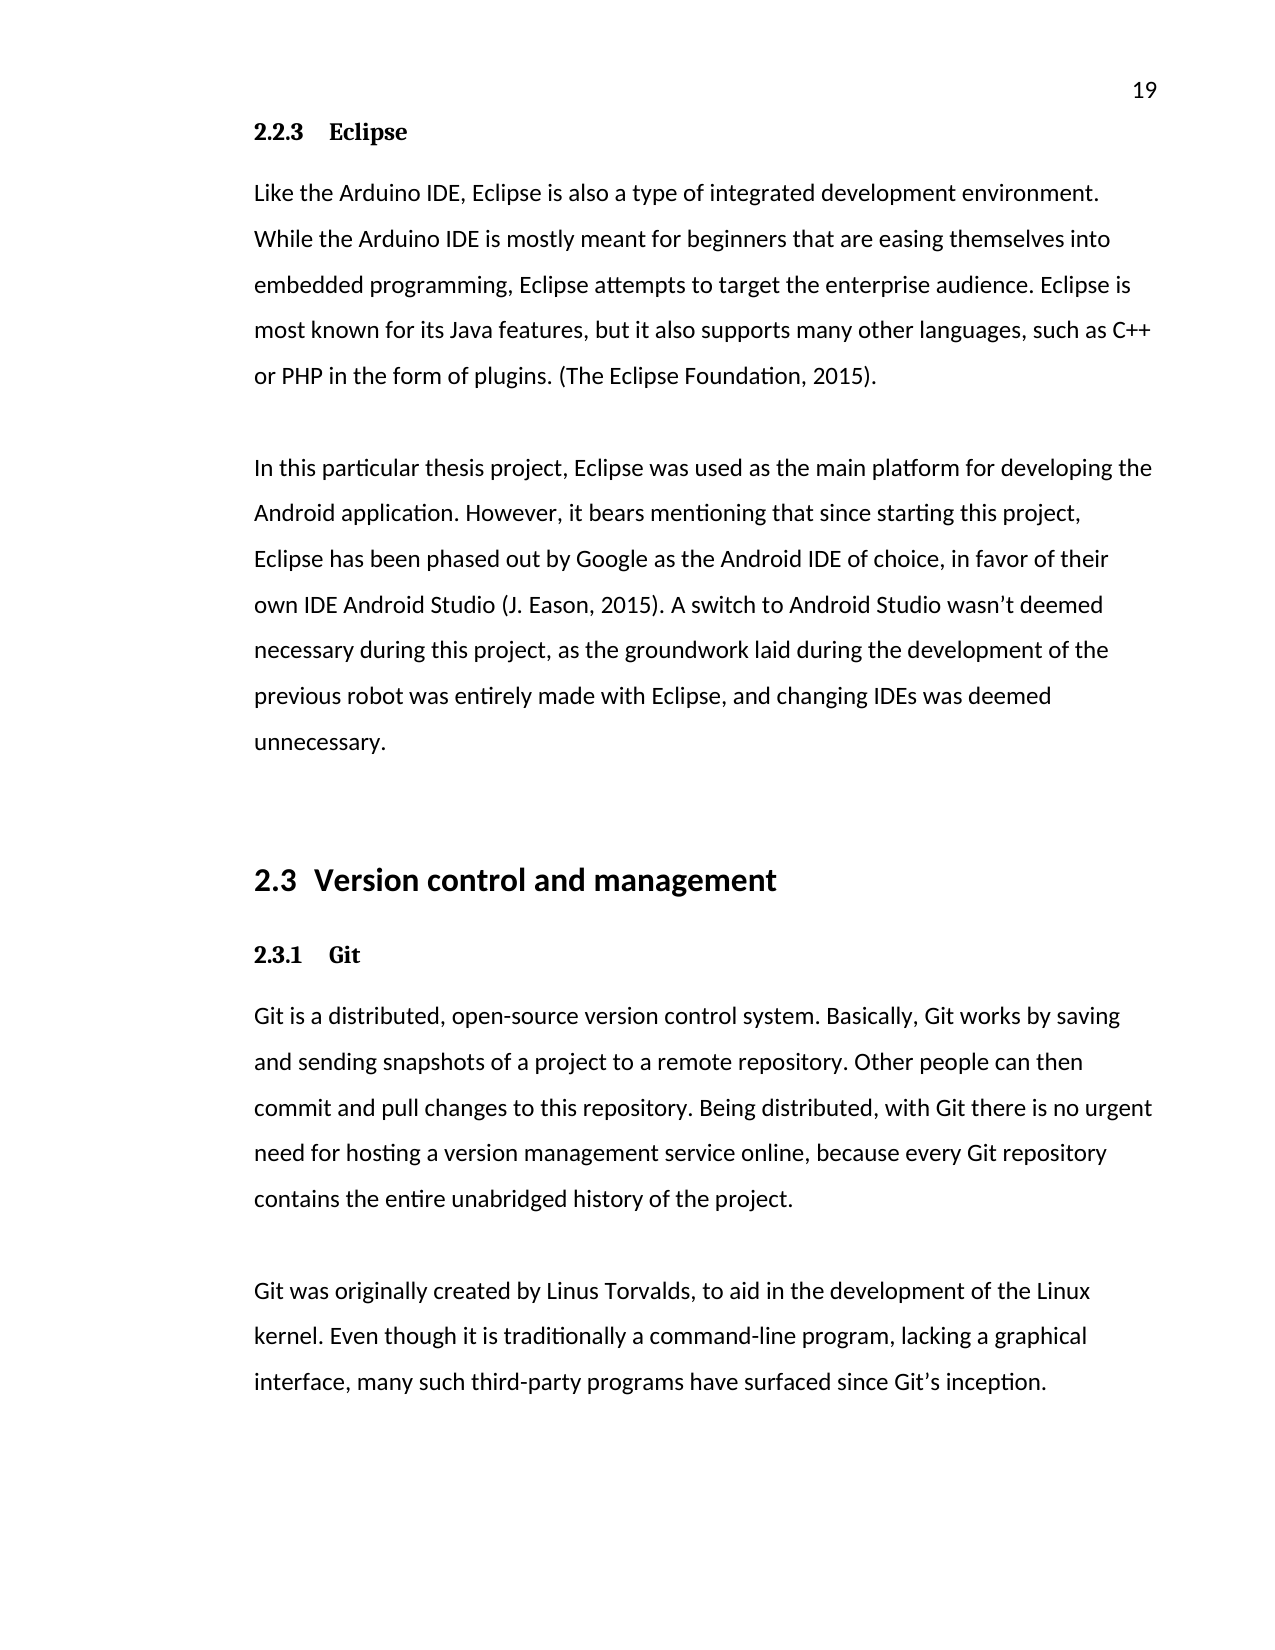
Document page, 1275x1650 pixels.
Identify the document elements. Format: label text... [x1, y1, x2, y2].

text Like the Arduino IDE, Eclipse is also a type of integrated development environment. While the Arduino IDE is mostly meant for beginners that are easing themselves into embedded programming, Eclipse attempts to target the enterprise audience. Eclipse is most known for its Java features, but it also supports many other languages, such as C++ or PHP in the form of plugins. (The Eclipse Foundation, 2015). [254, 177, 1157, 391]
subtitle Version control and management [254, 859, 1157, 900]
text Git was originally created by Linus Torvalds, to aid in the development of the Linux kernel. Even though it is traditionally a command-line program, lacking a graphical interface, many such third-party programs have surfaced since Git’s inception. [254, 1275, 1157, 1397]
subtitle Eclipse [254, 118, 1157, 147]
text In this particular thesis project, Eclipse was used as the main platform for developing the Android application. However, it bears mentioning that since starting this project, Eclipse has been phased out by Google as the Android IDE of choice, in favor of their own IDE Android Studio (J. Eason, 2015). A switch to Android Studio wasn’t deemed necessary during this project, as the groundwork laid during the development of the previous robot was entirely made with Eclipse, and changing IDEs was deemed unnecessary. [254, 452, 1157, 757]
text Git is a distributed, open-source version control system. Basically, Git works by saving and sending snapshots of a project to a remote repository. Other people can then commit and pull changes to this repository. Being distributed, with Git there is no urgent need for hosting a version management service online, because every Git repository contains the entire unabridged history of the project. [254, 1000, 1157, 1214]
subtitle Git [254, 941, 1157, 970]
